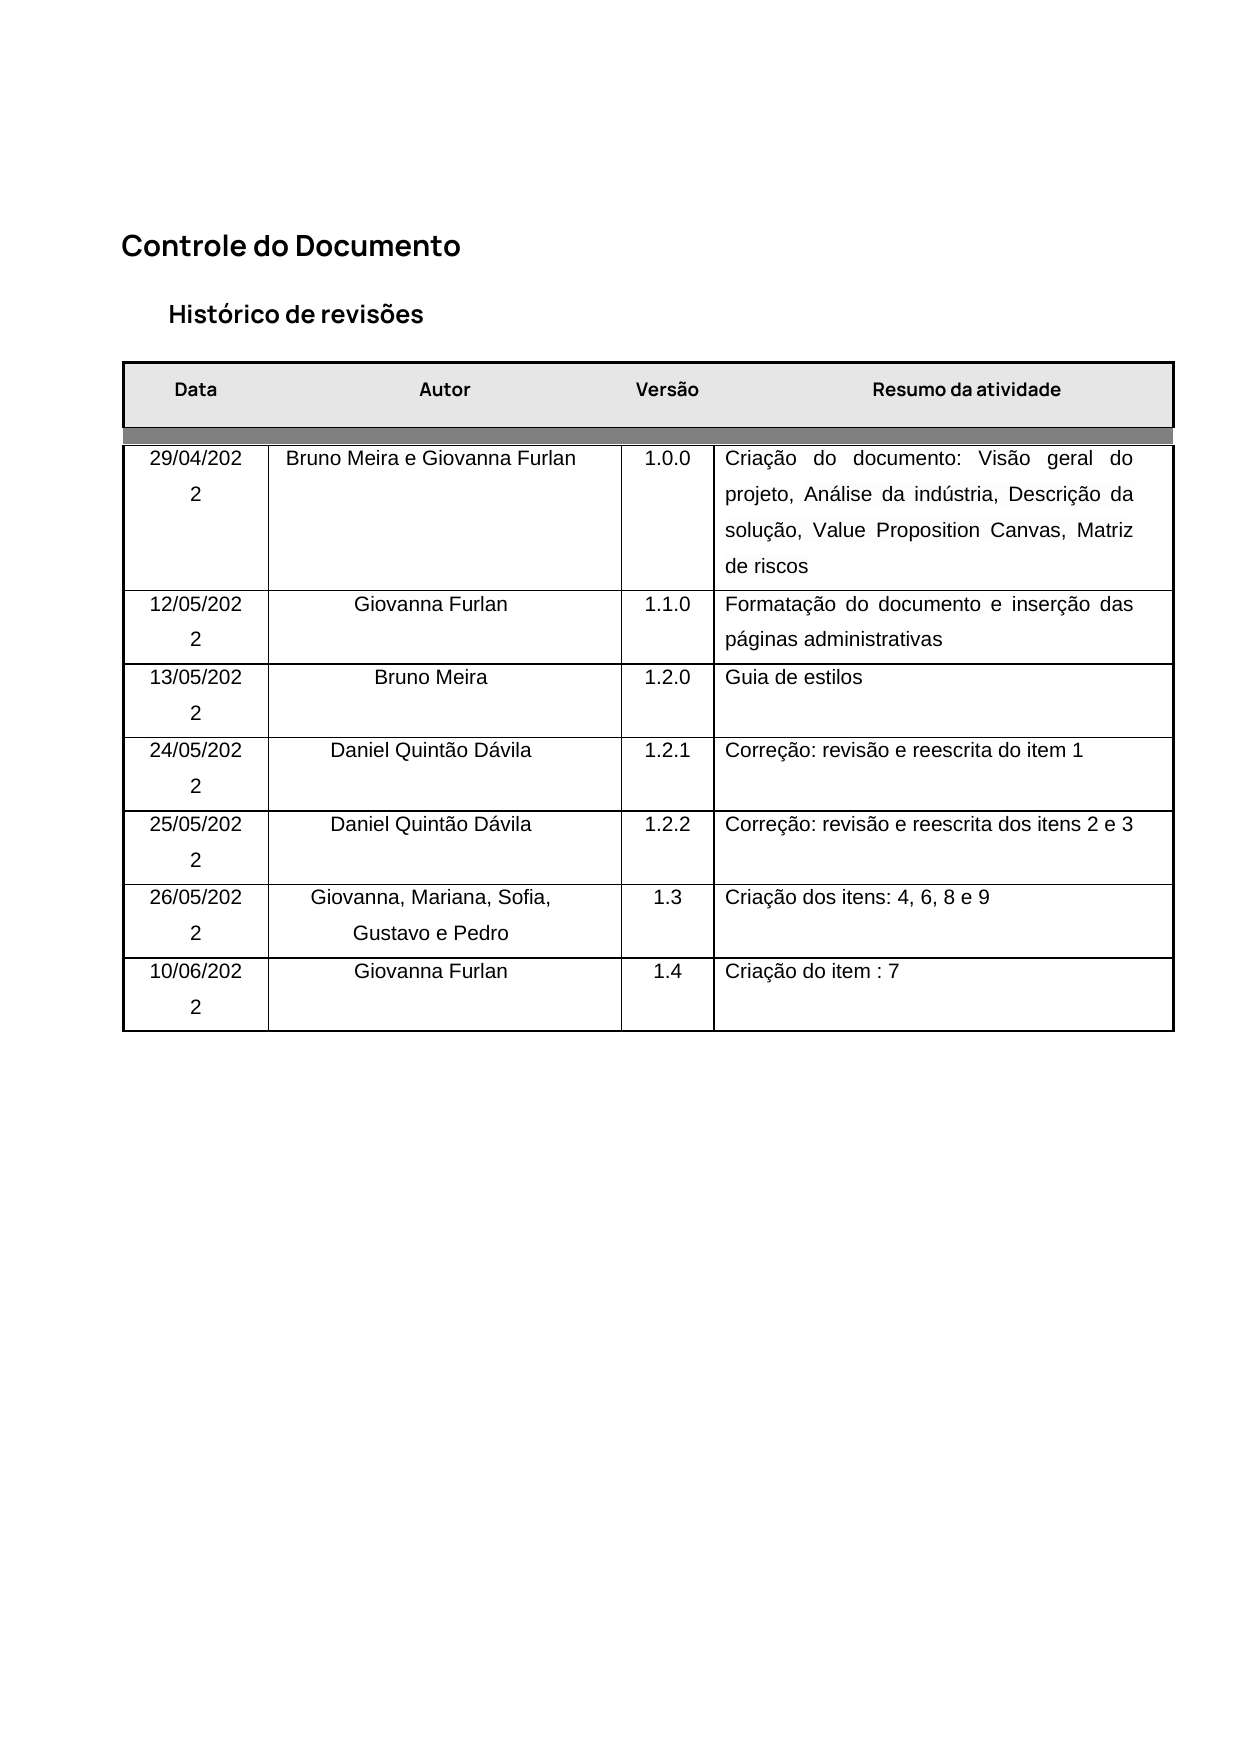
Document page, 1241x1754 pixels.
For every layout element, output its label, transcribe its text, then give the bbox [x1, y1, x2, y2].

table_cell 29/04/2022 [125, 446, 268, 590]
table_header Versão [621, 364, 714, 427]
table_cell [123, 428, 268, 444]
table_cell Criação do item : 7 [715, 959, 1172, 1030]
table_cell Daniel Quintão Dávila [269, 812, 621, 883]
table_cell 25/05/2022 [125, 812, 268, 883]
table_cell Correção: revisão e reescrita dos itens 2 e 3 [715, 812, 1172, 883]
table_cell [268, 428, 621, 444]
table_cell [714, 428, 1173, 444]
table_header Resumo da atividade [714, 364, 1172, 427]
table_cell 1.2.0 [622, 665, 713, 737]
text Histórico de revisões [168, 297, 1165, 331]
table_cell Daniel Quintão Dávila [269, 738, 621, 810]
table_cell 1.1.0 [622, 591, 713, 663]
table_cell 24/05/2022 [125, 738, 268, 810]
table_cell Giovanna Furlan [269, 959, 621, 1030]
table_cell 1.2.1 [622, 738, 713, 810]
table_cell Guia de estilos [715, 665, 1172, 737]
text Controle do Documento [121, 225, 1165, 265]
table_cell 1.0.0 [622, 446, 713, 590]
table_cell Criação do documento: Visão geral do projeto, Análise da indústria, Descrição da solução, Value Proposition Canvas, Matriz de riscos [715, 446, 1172, 590]
table_header Autor [268, 364, 621, 427]
table_header Data [125, 364, 268, 427]
table_cell Giovanna Furlan [269, 591, 621, 663]
table_cell 13/05/2022 [125, 665, 268, 737]
table_cell 10/06/2022 [125, 959, 268, 1030]
table_cell Giovanna, Mariana, Sofia, Gustavo e Pedro [269, 885, 621, 957]
table_cell 1.3 [622, 885, 713, 957]
table_cell 26/05/2022 [125, 885, 268, 957]
table_cell [621, 428, 714, 444]
table_cell Bruno Meira [269, 665, 621, 737]
table_cell 12/05/2022 [125, 591, 268, 663]
table_cell 1.2.2 [622, 812, 713, 883]
table_cell Criação dos itens: 4, 6, 8 e 9 [715, 885, 1172, 957]
table_cell Correção: revisão e reescrita do item 1 [715, 738, 1172, 810]
table_cell Formatação do documento e inserção das páginas administrativas [715, 591, 1172, 663]
table_cell 1.4 [622, 959, 713, 1030]
table_cell Bruno Meira e Giovanna Furlan [269, 446, 621, 590]
